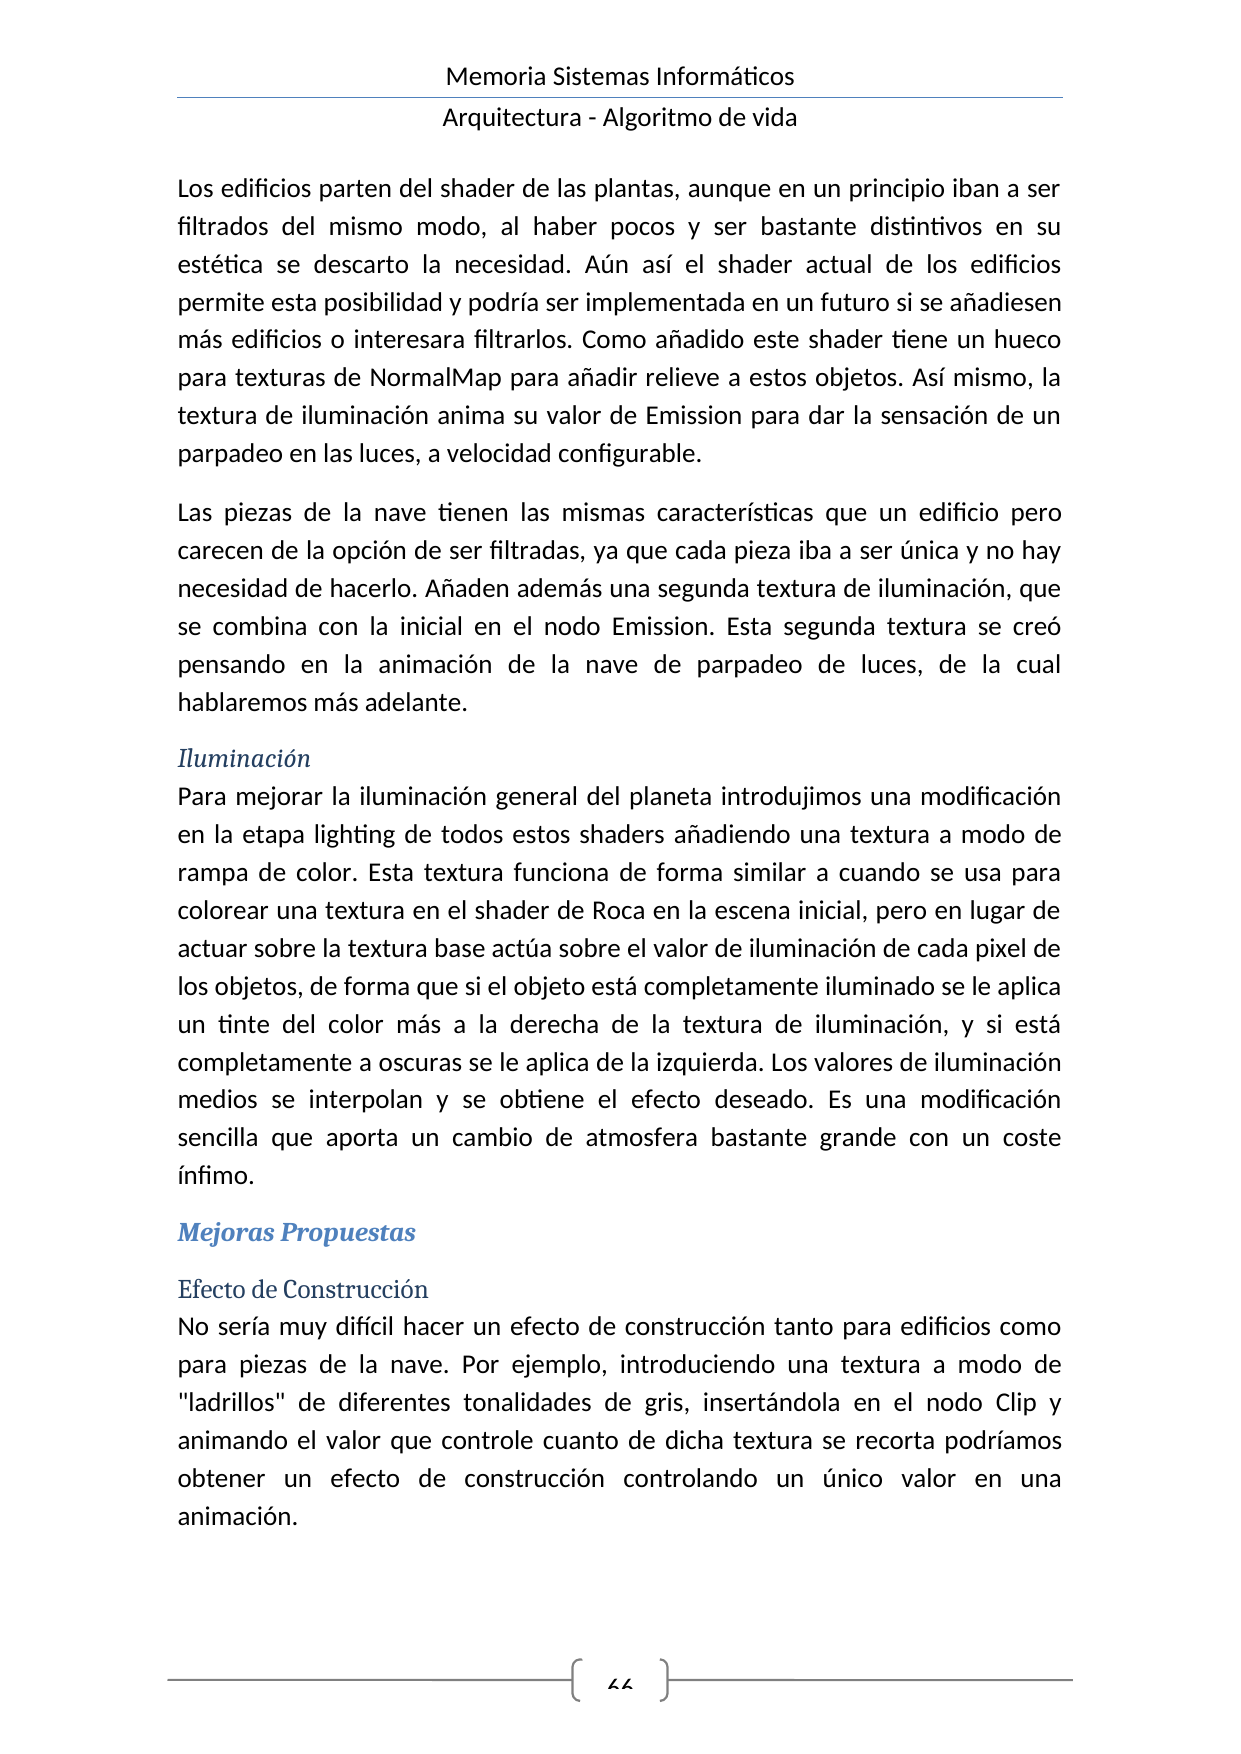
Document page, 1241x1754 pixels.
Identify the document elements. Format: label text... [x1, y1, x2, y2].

text No sería muy difícil hacer un efecto de construcción tanto para edificios como para piezas de la nave. Por ejemplo, introduciendo una textura a modo de "ladrillos" de diferentes tonalidades de gris, insertándola en el nodo Clip y animando el valor que controle cuanto de dicha textura se recorta podríamos obtener un efecto de construcción controlando un único valor en una animación. [177, 1309, 1063, 1532]
subtitle Iluminación [177, 743, 1063, 775]
subtitle Mejoras Propuestas [177, 1217, 1063, 1248]
text Las piezas de la nave tienen las mismas características que un edificio pero carecen de la opción de ser filtradas, ya que cada pieza iba a ser única y no hay necesidad de hacerlo. Añaden además una segunda textura de iluminación, que se combina con la inicial en el nodo Emission. Esta segunda textura se creó pensando en la animación de la nave de parpadeo de luces, de la cual hablaremos más adelante. [177, 495, 1063, 718]
text Para mejorar la iluminación general del planeta introdujimos una modificación en la etapa lighting de todos estos shaders añadiendo una textura a modo de rampa de color. Esta textura funciona de forma similar a cuando se usa para colorear una textura en el shader de Roca en la escena inicial, pero en lugar de actuar sobre la textura base actúa sobre el valor de iluminación de cada pixel de los objetos, de forma que si el objeto está completamente iluminado se le aplica un tinte del color más a la derecha de la textura de iluminación, y si está completamente a oscuras se le aplica de la izquierda. Los valores de iluminación medios se interpolan y se obtiene el efecto deseado. Es una modificación sencilla que aporta un cambio de atmosfera bastante grande con un coste ínfimo. [177, 779, 1063, 1191]
text Los edificios parten del shader de las plantas, aunque en un principio iban a ser filtrados del mismo modo, al haber pocos y ser bastante distintivos en su estética se descarto la necesidad. Aún así el shader actual de los edificios permite esta posibilidad y podría ser implementada en un futuro si se añadiesen más edificios o interesara filtrarlos. Como añadido este shader tiene un hueco para texturas de NormalMap para añadir relieve a estos objetos. Así mismo, la textura de iluminación anima su valor de Emission para dar la sensación de un parpadeo en las luces, a velocidad configurable. [177, 171, 1063, 469]
subtitle Efecto de Construcción [177, 1274, 1063, 1305]
